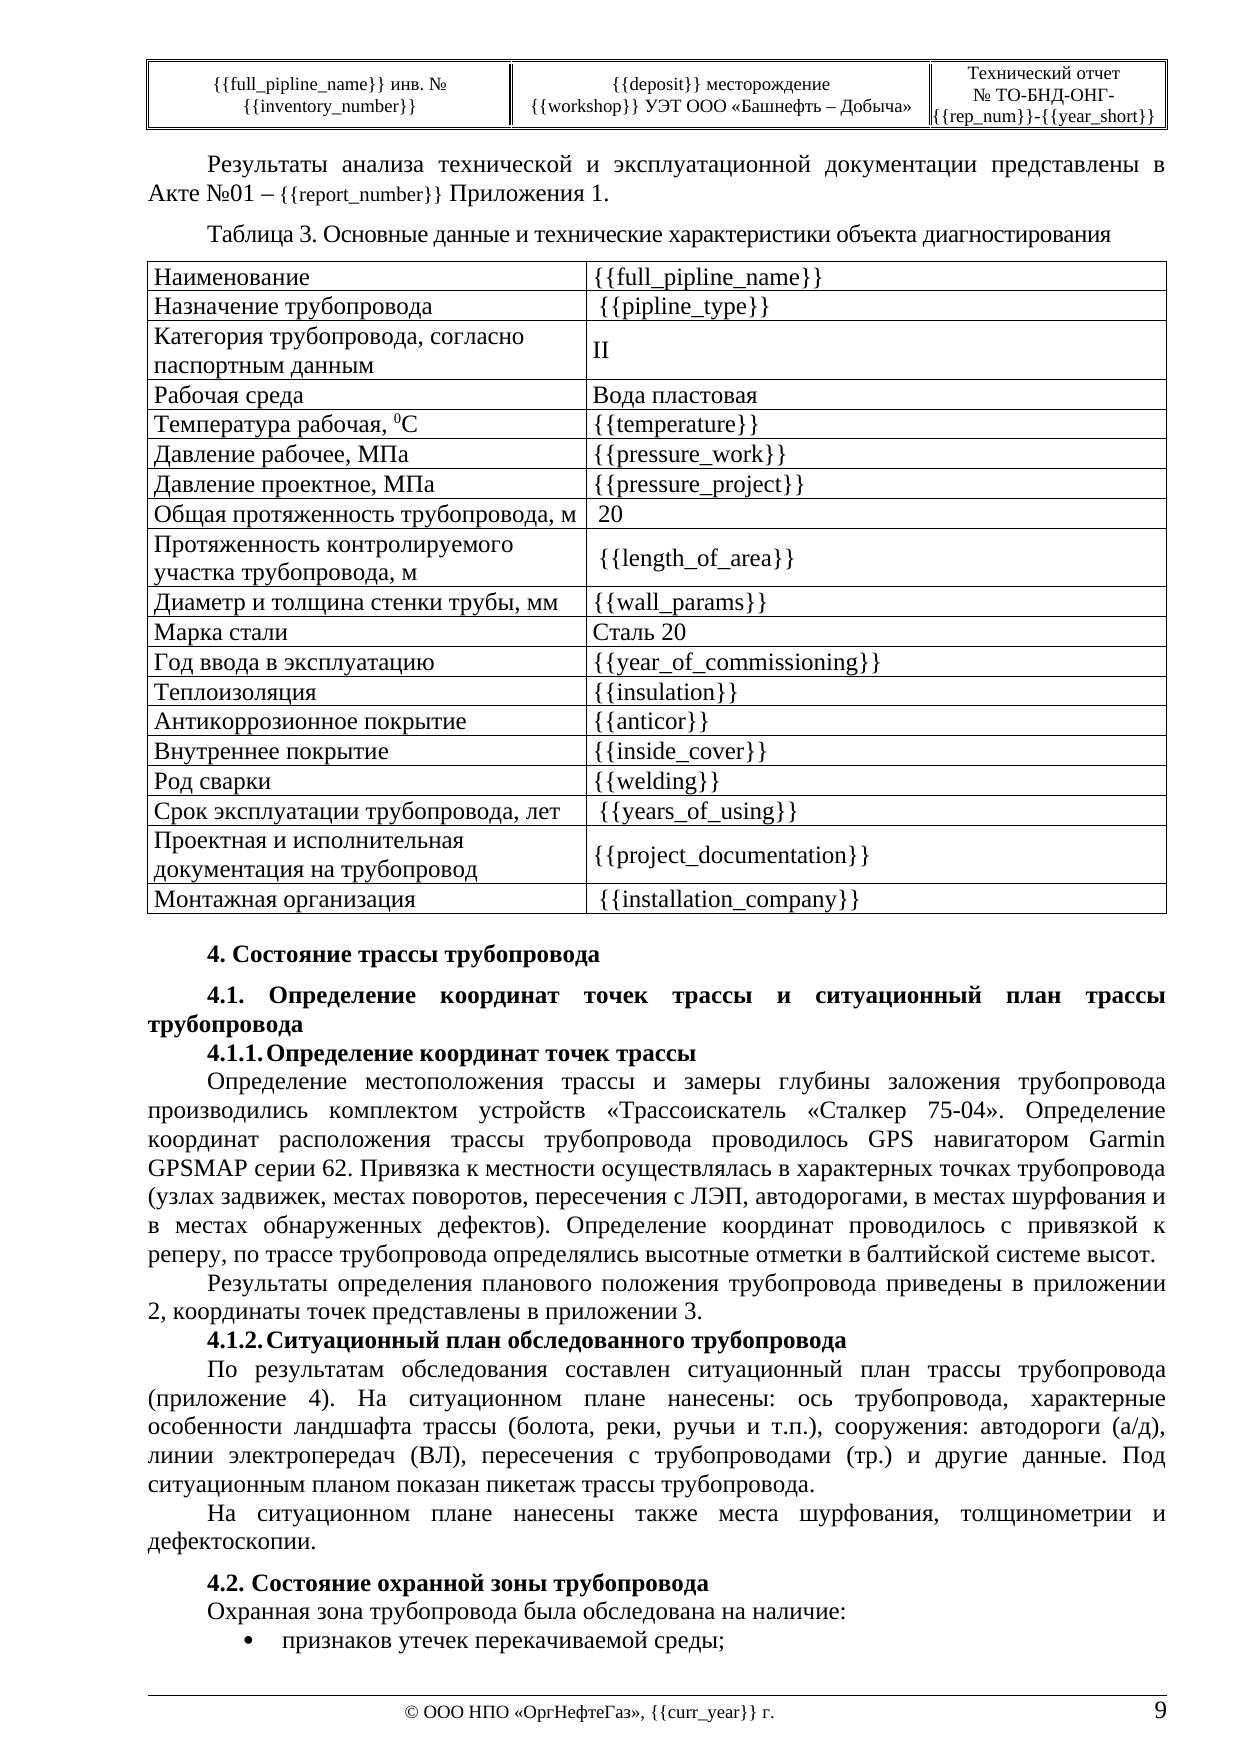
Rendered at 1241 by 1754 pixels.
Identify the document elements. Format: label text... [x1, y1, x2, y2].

text Результаты анализа технической и эксплуатационной документации представлены в Акте №01 – {{report_number}} Приложения 1. [148, 149, 1167, 207]
list Определение координат точек трассы [148, 1038, 1167, 1066]
table_cell {{inside_cover}} [587, 736, 1166, 765]
text Определение местоположения трассы и замеры глубины заложения трубопровода производились комплектом устройств «Трассоискатель «Сталкер 75-04». Определение координат расположения трассы трубопровода проводилось GPS навигатором Garmin GPSMAP серии 62. Привязка к местности осуществлялась в характерных точках трубопровода (узлах задвижек, местах поворотов, пересечения с ЛЭП, автодорогами, в местах шурфования и в местах обнаруженных дефектов). Определение координат проводилось с привязкой к реперу, по трассе трубопровода определялись высотные отметки в балтийской системе высот. [148, 1066, 1167, 1268]
text На ситуационном плане нанесены также места шурфования, толщинометрии и дефектоскопии. [148, 1498, 1167, 1555]
table_cell Род сварки [148, 766, 586, 795]
list Ситуационный план обследованного трубопровода [148, 1325, 1167, 1354]
table_cell {{installation_company}} [587, 884, 1166, 913]
table_cell Протяженность контролируемого участка трубопровода, м [148, 529, 586, 586]
table_cell Назначение трубопровода [148, 291, 586, 320]
list признаков утечек перекачиваемой среды; [244, 1625, 1167, 1654]
table_cell Категория трубопровода, согласно паспортным данным [148, 321, 586, 379]
table_cell {{project_documentation}} [587, 826, 1166, 883]
table_cell {{welding}} [587, 766, 1166, 795]
table_header {{full_pipline_name}} [587, 262, 1166, 290]
table_cell {{length_of_area}} [587, 529, 1166, 586]
table_cell {{insulation}} [587, 677, 1166, 705]
table_cell {{pipline_type}} [587, 291, 1166, 320]
table_cell {{anticor}} [587, 706, 1166, 735]
table_cell Сталь 20 [587, 617, 1166, 646]
text По результатам обследования составлен ситуационный план трассы трубопровода (приложение 4). На ситуационном плане нанесены: ось трубопровода, характерные особенности ландшафта трассы (болота, реки, ручьи и т.п.), сооружения: автодороги (а/д), линии электропередач (ВЛ), пересечения с трубопроводами (тр.) и другие данные. Под ситуационным планом показан пикетаж трассы трубопровода. [148, 1354, 1167, 1498]
table_cell Вода пластовая [587, 380, 1166, 408]
text Таблица 3. Основные данные и технические характеристики объекта диагностирования [148, 219, 1167, 248]
table_cell Давление проектное, МПа [148, 469, 586, 498]
table_cell Теплоизоляция [148, 677, 586, 705]
table_cell II [587, 321, 1166, 379]
subtitle 4. Состояние трассы трубопровода [207, 939, 1167, 968]
table_cell Срок эксплуатации трубопровода, лет [148, 796, 586, 824]
list Состояние охранной зоны трубопровода [118, 1568, 1167, 1596]
table_cell Марка стали [148, 617, 586, 646]
table_cell {{pressure_project}} [587, 469, 1166, 498]
text Результаты определения планового положения трубопровода приведены в приложении 2, координаты точек представлены в приложении 3. [148, 1268, 1167, 1325]
table_cell Общая протяженность трубопровода, м [148, 499, 586, 528]
table_cell Проектная и исполнительная документация на трубопровод [148, 826, 586, 883]
table_cell Монтажная организация [148, 884, 586, 913]
table_cell Внутреннее покрытие [148, 736, 586, 765]
table_cell {{wall_params}} [587, 587, 1166, 616]
table_cell Год ввода в эксплуатацию [148, 647, 586, 676]
table_cell {{year_of_commissioning}} [587, 647, 1166, 676]
table_header Наименование [148, 262, 586, 290]
table_cell {{years_of_using}} [587, 796, 1166, 824]
table_cell Рабочая среда [148, 380, 586, 408]
text Охранная зона трубопровода была обследована на наличие: [148, 1596, 1167, 1625]
table_cell Антикоррозионное покрытие [148, 706, 586, 735]
table_cell Диаметр и толщина стенки трубы, мм [148, 587, 586, 616]
table_cell {{pressure_work}} [587, 439, 1166, 468]
text 4.1. Определение координат точек трассы и ситуационный план трассы трубопровода [148, 980, 1167, 1038]
table_cell Давление рабочее, МПа [148, 439, 586, 468]
table_cell 20 [587, 499, 1166, 528]
table_cell {{temperature}} [587, 410, 1166, 438]
table_cell Температура рабочая, 0С [148, 410, 586, 438]
